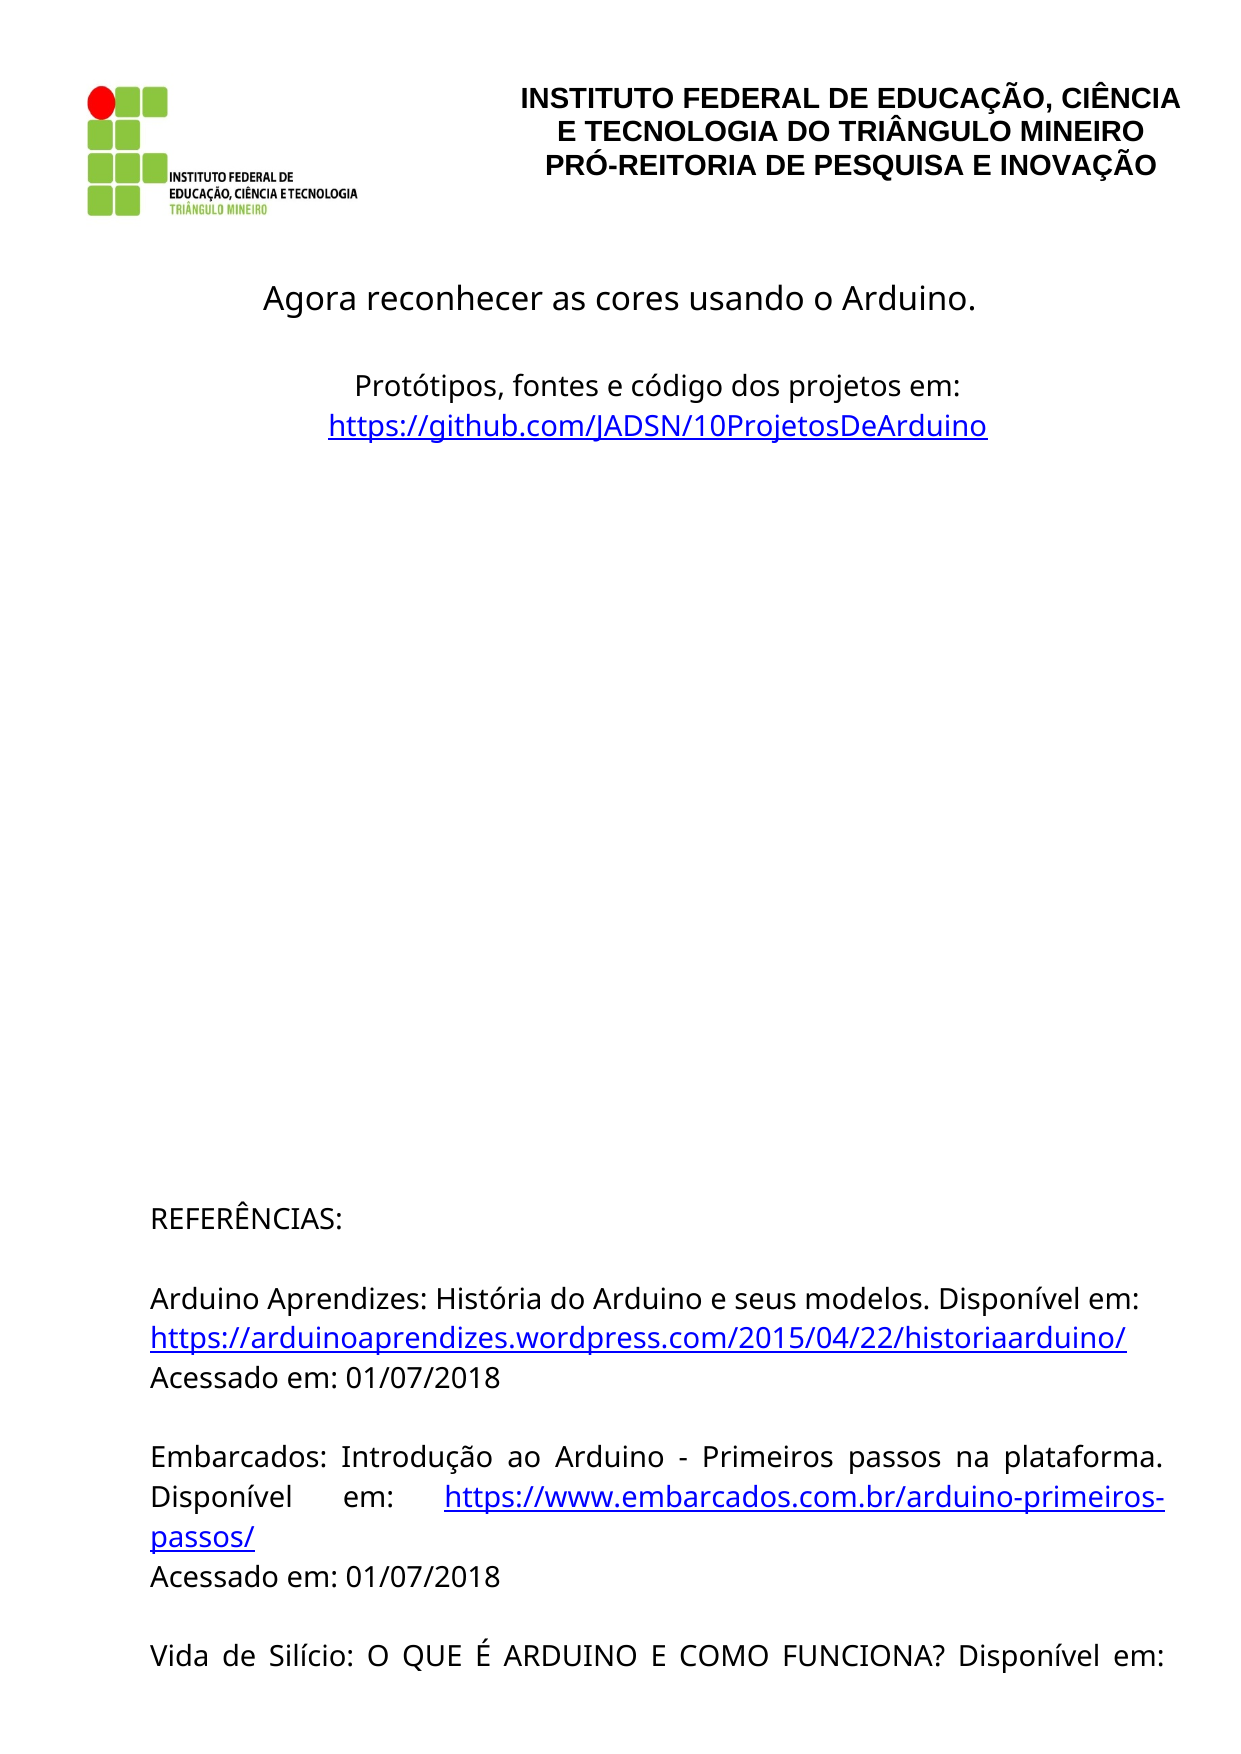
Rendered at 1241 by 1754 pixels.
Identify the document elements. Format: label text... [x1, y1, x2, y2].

text Embarcados: Introdução ao Arduino - Primeiros passos na plataforma. Disponível em: https://www.embarcados.com.br/arduino-primeiros-passos/ [150, 1437, 1165, 1556]
text Acessado em: 01/07/2018 [150, 1556, 1165, 1596]
text Acessado em: 01/07/2018 [150, 1357, 1165, 1397]
text REFERÊNCIAS: [150, 1199, 1165, 1238]
text Arduino Aprendizes: História do Arduino e seus modelos. Disponível em: [150, 1278, 1165, 1318]
text Agora reconhecer as cores usando o Arduino. [75, 274, 1165, 320]
text https://github.com/JADSN/10ProjetosDeArduino [150, 405, 1165, 444]
picture [75, 73, 368, 229]
text https://arduinoaprendizes.wordpress.com/2015/04/22/historiaarduino/ [150, 1318, 1165, 1357]
text Protótipos, fontes e código dos projetos em: [150, 365, 1165, 405]
text Vida de Silício: O QUE É ARDUINO E COMO FUNCIONA? Disponível em: https://portal.vidadesilicio.com.br/o-que-e-arduino-e-como-funciona/ [150, 1635, 1165, 1675]
